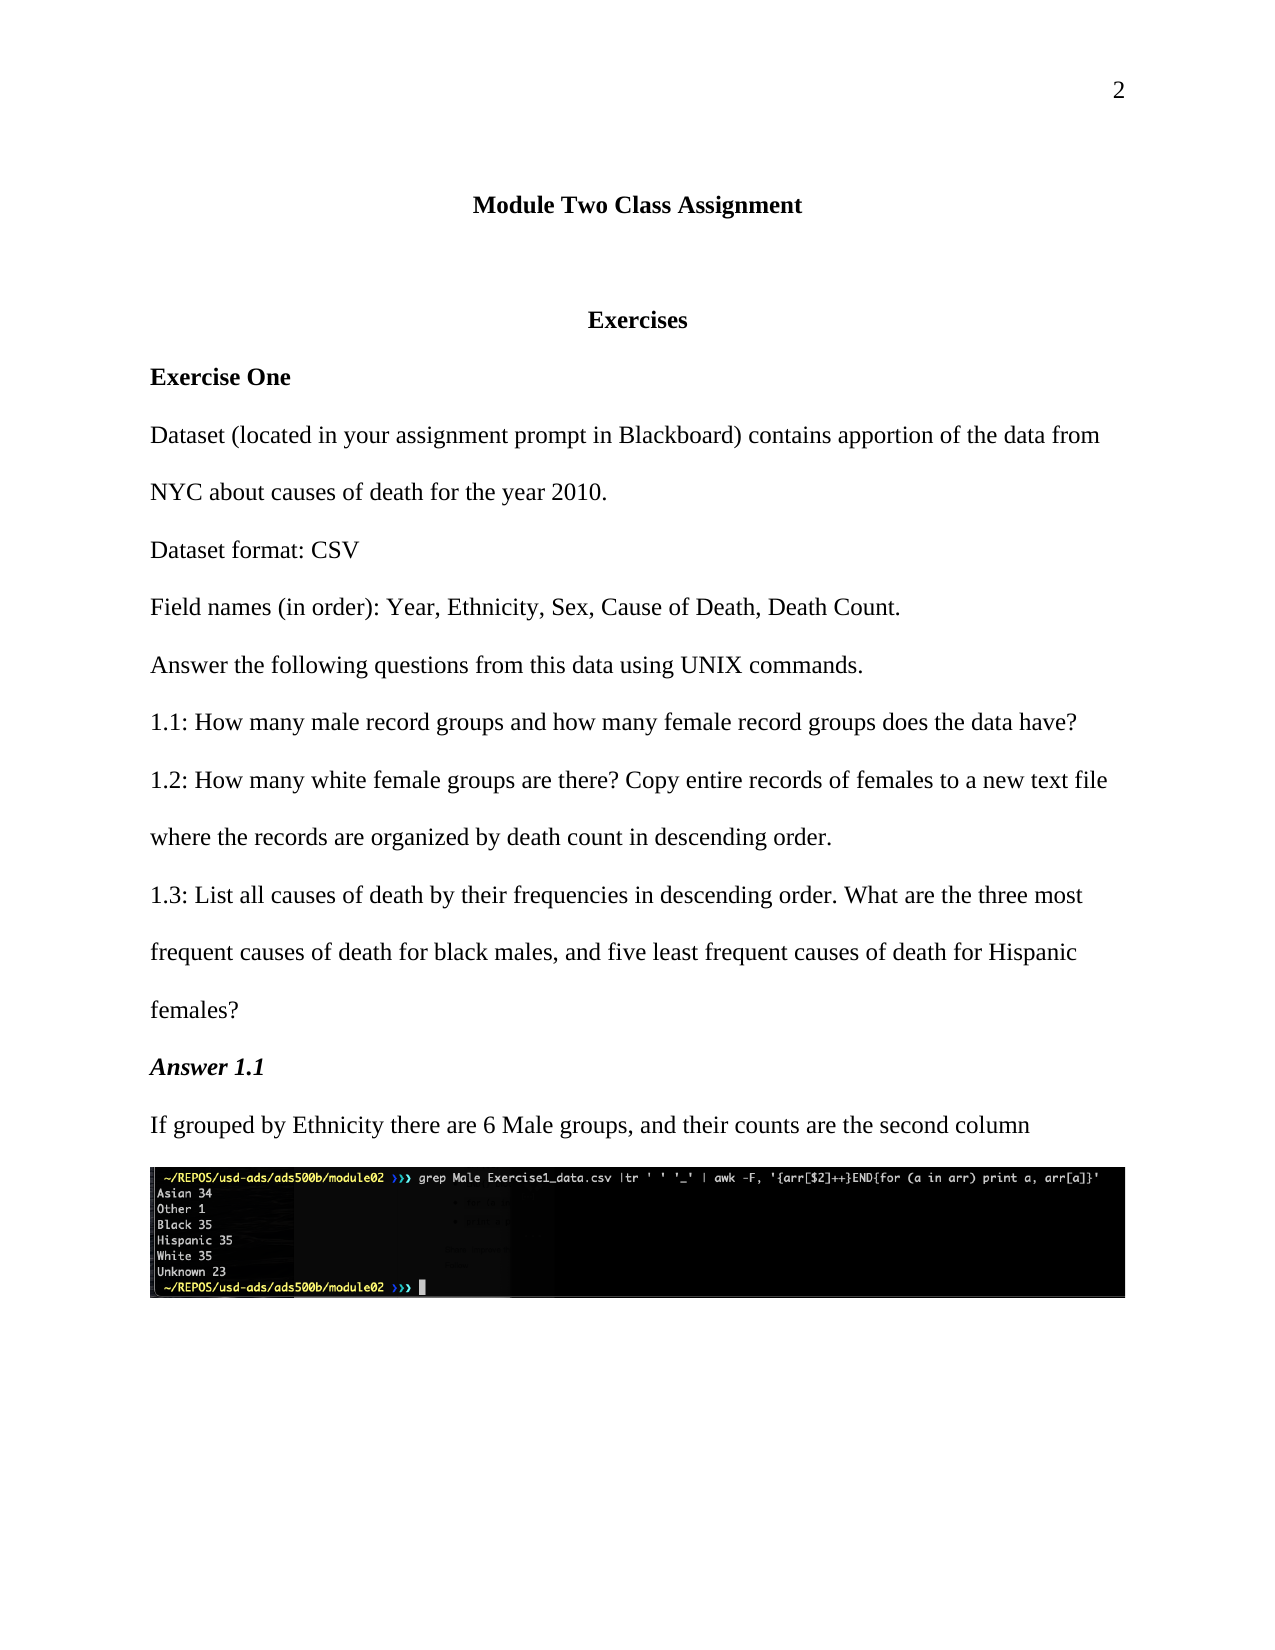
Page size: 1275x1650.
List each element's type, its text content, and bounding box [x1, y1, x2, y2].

text Answer the following questions from this data using UNIX commands. [150, 650, 1125, 679]
subtitle Exercise One [150, 362, 1125, 391]
text Field names (in order): Year, Ethnicity, Sex, Cause of Death, Death Count. [150, 592, 1125, 621]
subtitle Module Two Class Assignment [150, 190, 1125, 219]
subtitle Exercises [150, 305, 1125, 334]
text 1.3: List all causes of death by their frequencies in descending order. What are the three most frequent causes of death for black males, and five least frequent causes of death for Hispanic females? [150, 880, 1125, 1024]
text Dataset (located in your assignment prompt in Blackboard) contains apportion of the data from NYC about causes of death for the year 2010. [150, 420, 1125, 506]
text If grouped by Ethnicity there are 6 Male groups, and their counts are the second column [150, 1110, 1125, 1139]
subtitle Answer 1.1 [150, 1052, 1125, 1081]
text 1.1: How many male record groups and how many female record groups does the data have? [150, 707, 1125, 736]
text 1.2: How many white female groups are there? Copy entire records of females to a new text file where the records are organized by death count in descending order. [150, 765, 1125, 851]
picture [150, 1167, 1125, 1298]
text Dataset format: CSV [150, 535, 1125, 564]
